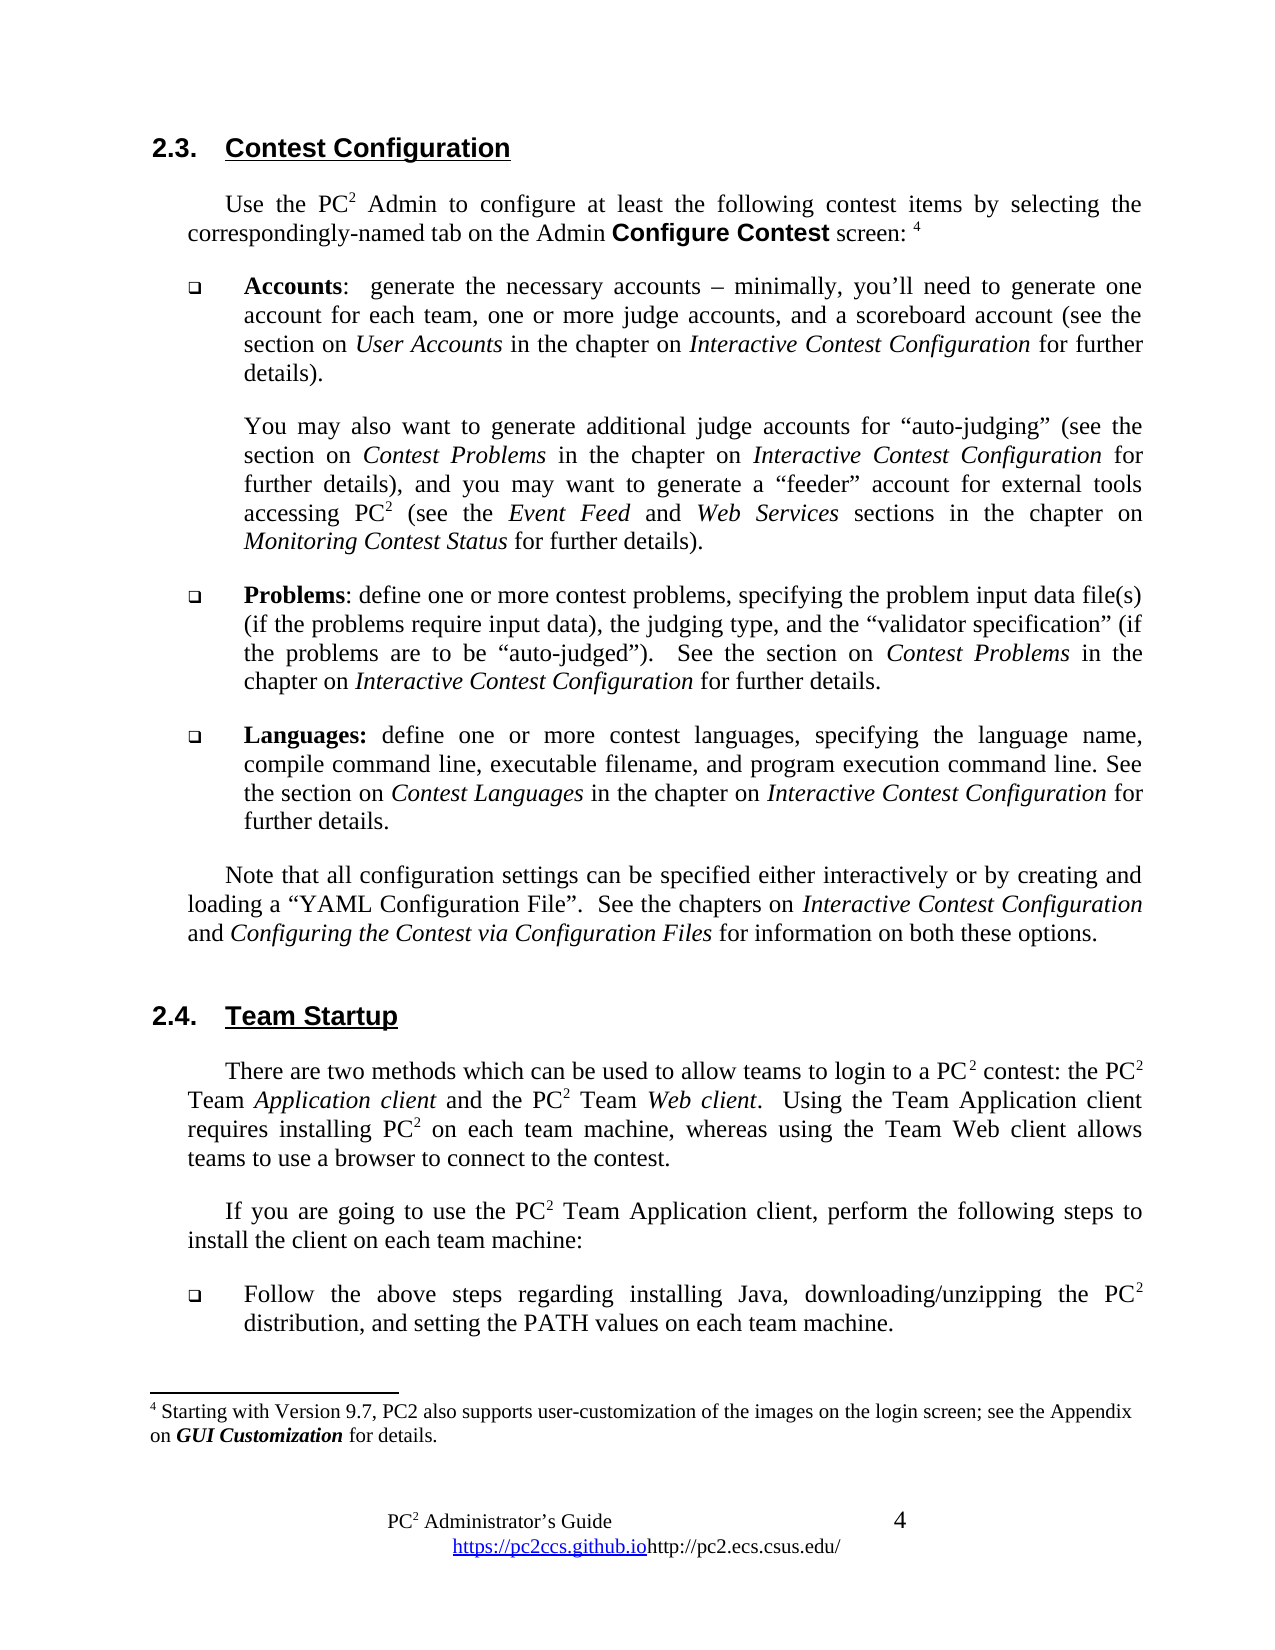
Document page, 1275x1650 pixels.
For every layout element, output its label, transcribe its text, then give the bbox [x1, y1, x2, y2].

text There are two methods which can be used to allow teams to login to a PC2 contest: the PC2 Team Application client and the PC2 Team Web client. Using the Team Application client requires installing PC2 on each team machine, whereas using the Team Web client allows teams to use a browser to connect to the contest. [187, 1056, 1143, 1171]
text You may also want to generate additional judge accounts for “auto-judging” (see the section on Contest Problems in the chapter on Interactive Contest Configuration for further details), and you may want to generate a “feeder” account for external tools accessing PC2 (see the Event Feed and Web Services sections in the chapter on Monitoring Contest Status for further details). [244, 411, 1143, 555]
text If you are going to use the PC2 Team Application client, perform the following steps to install the client on each team machine: [187, 1196, 1143, 1254]
list Team Startup [152, 1000, 1143, 1031]
list Follow the above steps regarding installing Java, downloading/unzipping the PC2 distribution, and setting the PATH values on each team machine. [187, 1279, 1143, 1336]
text Note that all configuration settings can be specified either interactively or by creating and loading a “YAML Configuration File”. See the chapters on Interactive Contest Configuration and Configuring the Contest via Configuration Files for information on both these options. [187, 860, 1143, 946]
list Languages: define one or more contest languages, specifying the language name, compile command line, executable filename, and program execution command line. See the section on Contest Languages in the chapter on Interactive Contest Configuration for further details. [187, 720, 1143, 835]
list Accounts: generate the necessary accounts – minimally, you’ll need to generate one account for each team, one or more judge accounts, and a scoreboard account (see the section on User Accounts in the chapter on Interactive Contest Configuration for further details). [187, 271, 1143, 386]
list Contest Configuration [152, 132, 1143, 164]
list Problems: define one or more contest problems, specifying the problem input data file(s) (if the problems require input data), the judging type, and the “validator specification” (if the problems are to be “auto-judged”). See the section on Contest Problems in the chapter on Interactive Contest Configuration for further details. [187, 580, 1143, 695]
text Use the PC2 Admin to configure at least the following contest items by selecting the correspondingly-named tab on the Admin Configure Contest screen: [187, 189, 1143, 246]
